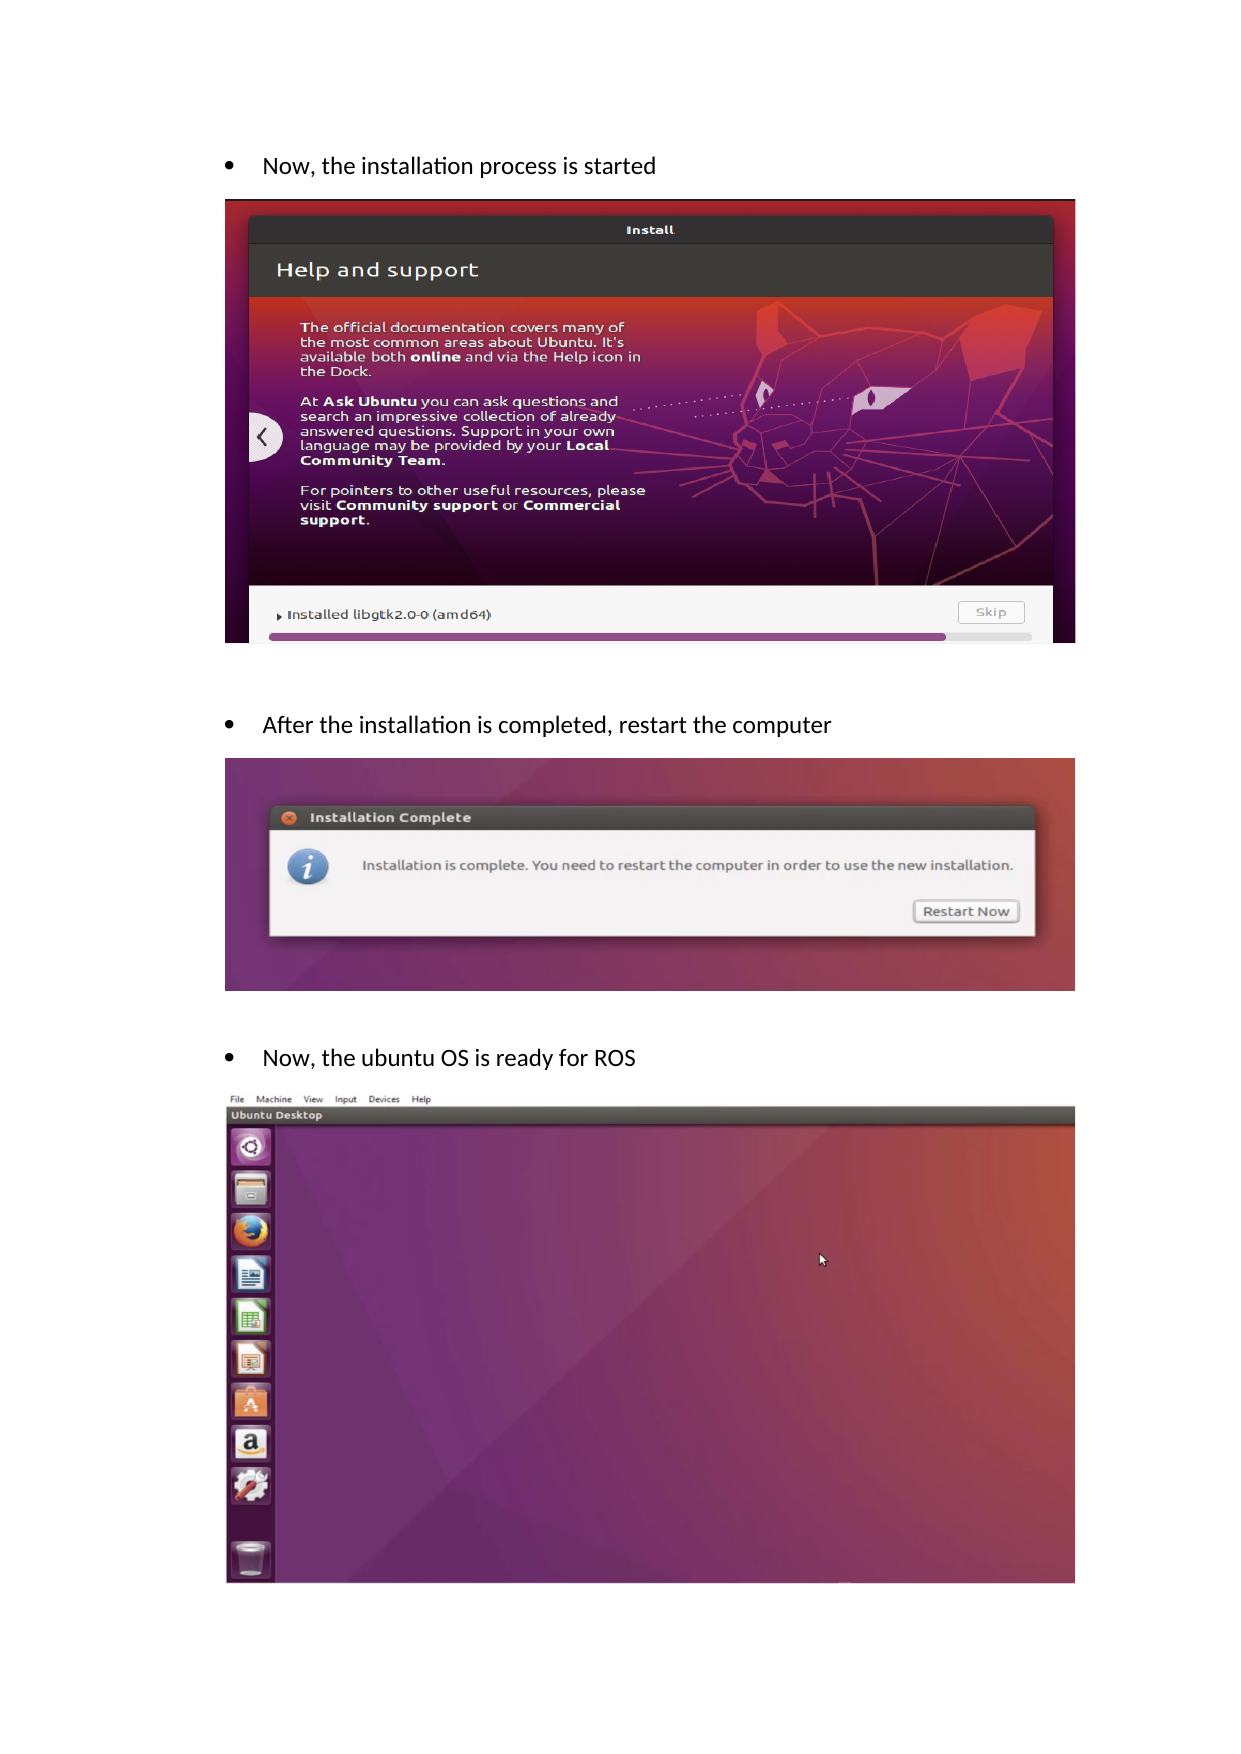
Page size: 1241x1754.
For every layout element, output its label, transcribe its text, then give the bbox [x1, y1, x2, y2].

picture [225, 758, 1075, 991]
list Now, the installation process is started [225, 150, 1090, 181]
picture [225, 199, 1076, 644]
picture [225, 1092, 1076, 1584]
list After the installation is completed, restart the computer [225, 709, 1090, 739]
list Now, the ubuntu OS is ready for ROS [225, 1042, 1090, 1073]
